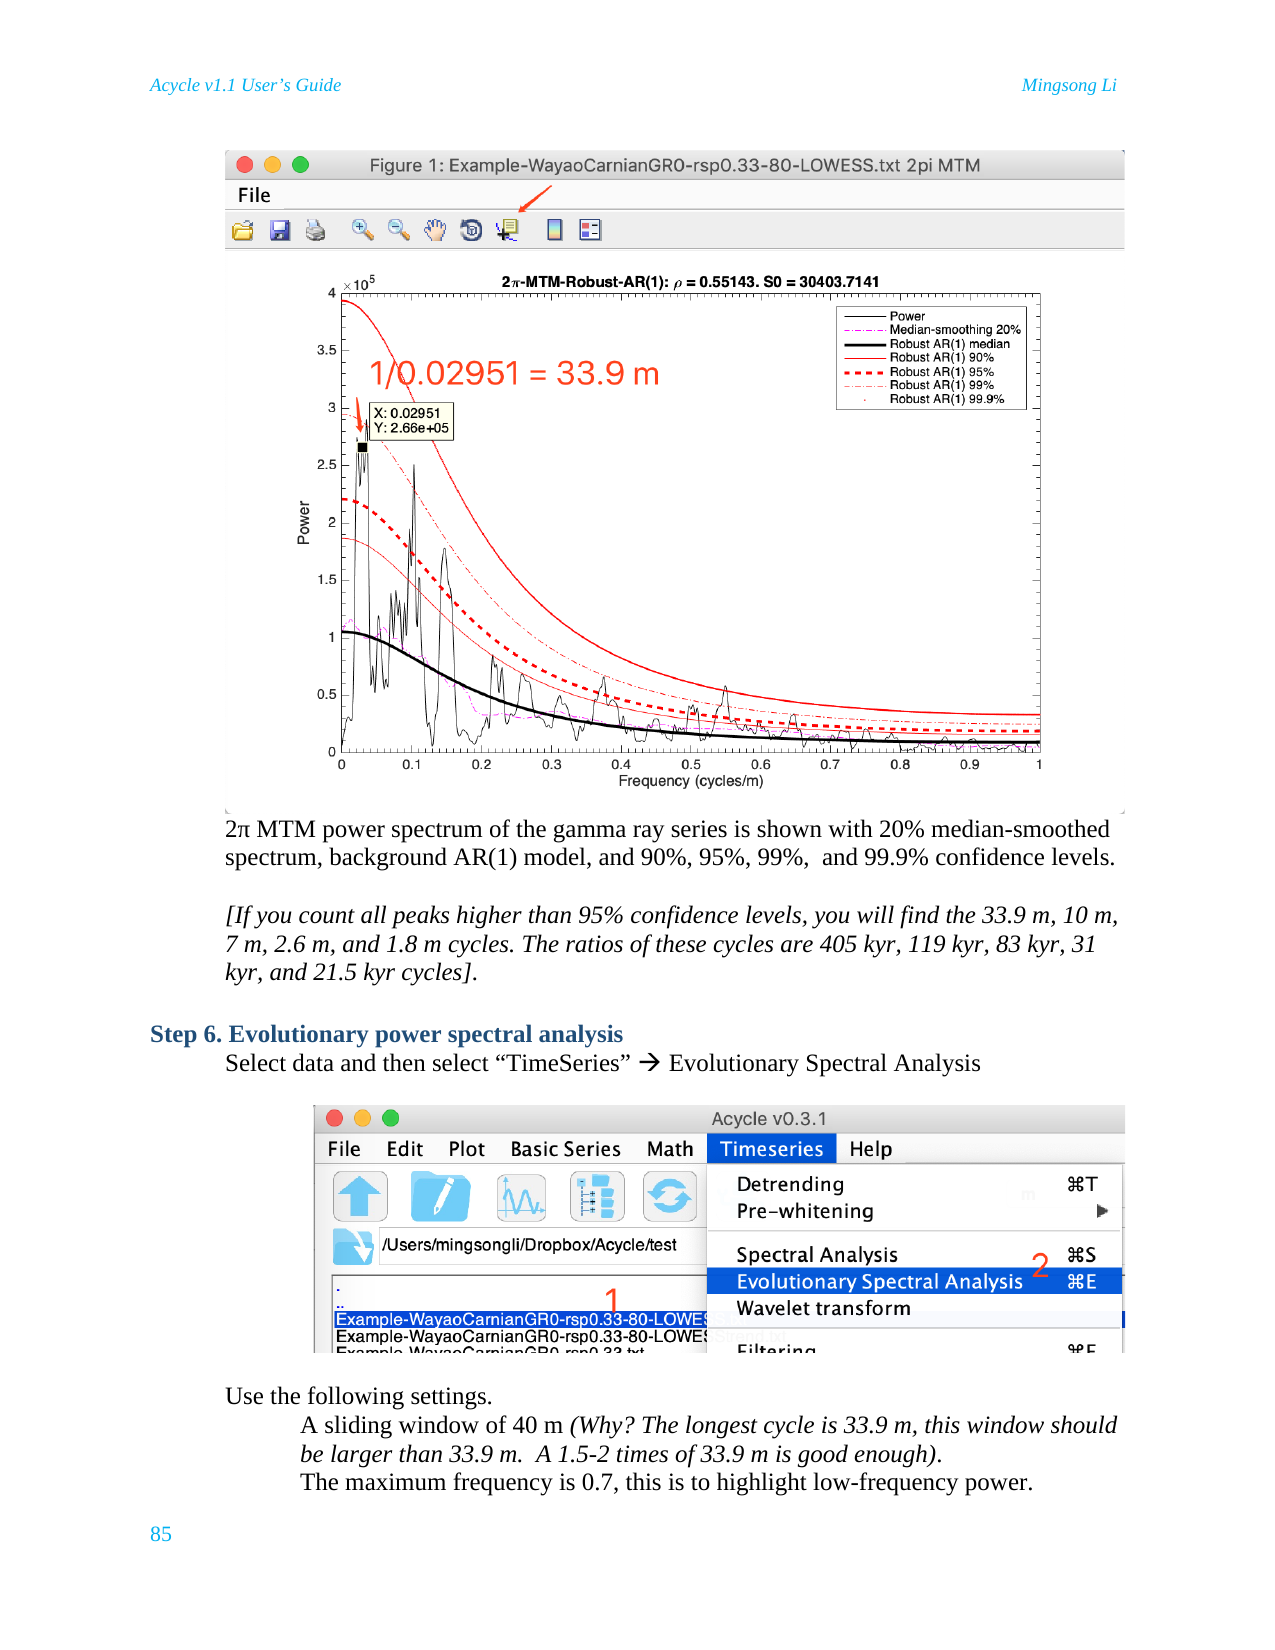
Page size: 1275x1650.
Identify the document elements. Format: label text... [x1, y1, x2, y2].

text [If you count all peaks higher than 95% confidence levels, you will find the 33.9 m, 10 m, 7 m, 2.6 m, and 1.8 m cycles. The ratios of these cycles are 405 kyr, 119 kyr, 83 kyr, 31 kyr, and 21.5 kyr cycles]. [225, 900, 1125, 986]
picture [151, 81, 157, 89]
text Use the following settings. [225, 1381, 1125, 1410]
picture [313, 1105, 1125, 1353]
text The maximum frequency is 0.7, this is to highlight low-frequency power. [300, 1467, 1125, 1496]
text Select data and then select “TimeSeries” Evolutionary Spectral Analysis [225, 1048, 1125, 1077]
text 2π MTM power spectrum of the gamma ray series is shown with 20% median-smoothed spectrum, background AR(1) model, and 90%, 95%, 99%, and 99.9% confidence levels. [225, 814, 1125, 871]
text A sliding window of 40 m (Why? The longest cycle is 33.9 m, this window should be larger than 33.9 m. A 1.5-2 times of 33.9 m is good enough). [300, 1410, 1125, 1467]
picture [225, 150, 1125, 814]
subtitle Step 6. Evolutionary power spectral analysis [150, 1019, 1125, 1048]
